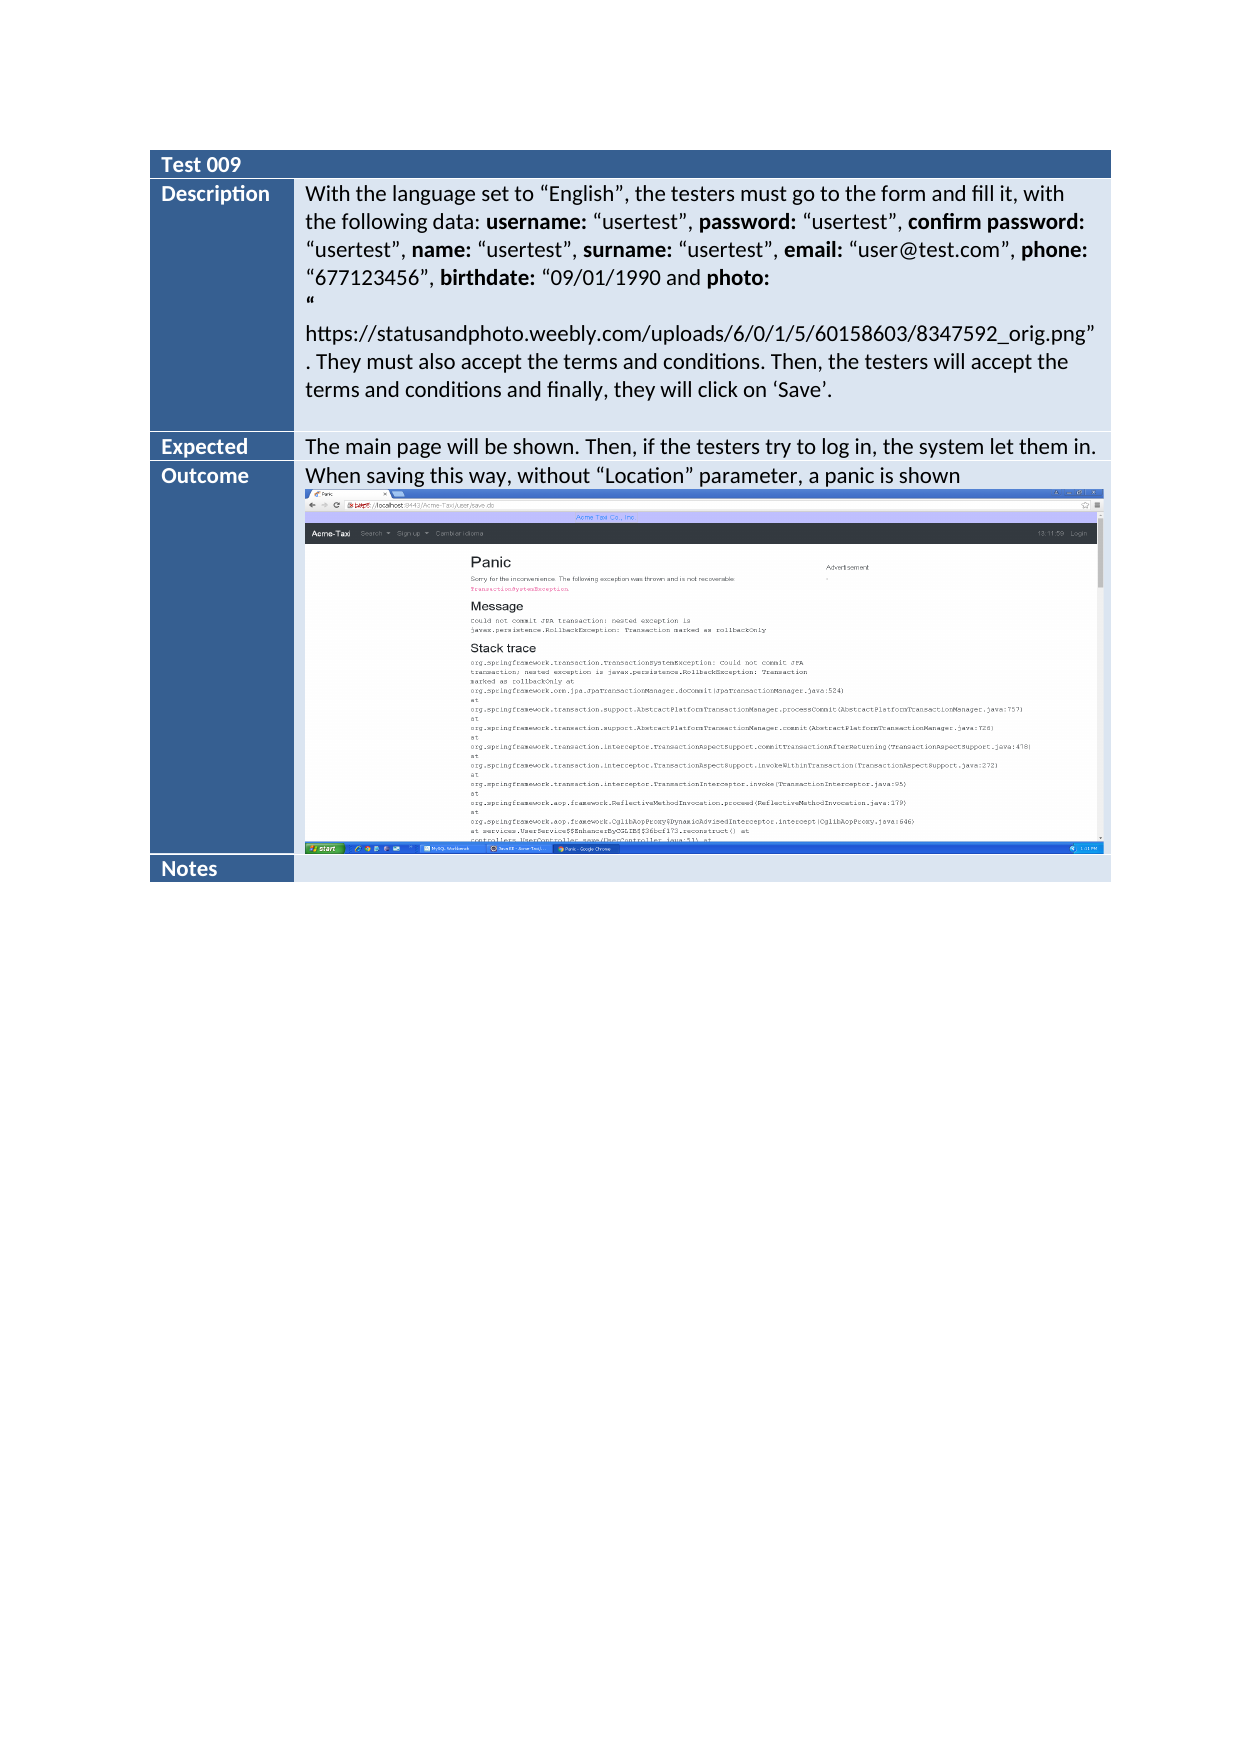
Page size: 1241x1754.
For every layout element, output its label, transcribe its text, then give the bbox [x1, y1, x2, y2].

table_cell Outcome [150, 461, 294, 853]
table_cell Description [150, 179, 294, 431]
table_cell When saving this way, without “Location” parameter, a panic is shown [294, 461, 1111, 853]
table_cell Notes [150, 855, 294, 882]
table_cell The main page will be shown. Then, if the testers try to log in, the system let them in. [294, 432, 1111, 460]
table_cell Expected [150, 432, 294, 460]
table_header Test 009 [150, 150, 1111, 178]
table_cell With the language set to “English”, the testers must go to the form and fill it, with the following data: username: “usertest”, password: “usertest”, confirm password: “usertest”, name: “usertest”, surname: “usertest”, email: “user@test.com”, phone: “677123456”, birthdate: “09/01/1990 and photo: “https://statusandphoto.weebly.com/uploads/6/0/1/5/60158603/8347592_orig.png”. They must also accept the terms and conditions. Then, the testers will accept the terms and conditions and finally, they will click on ‘Save’. [294, 179, 1111, 431]
table_cell [294, 855, 1111, 882]
picture [305, 489, 1104, 854]
